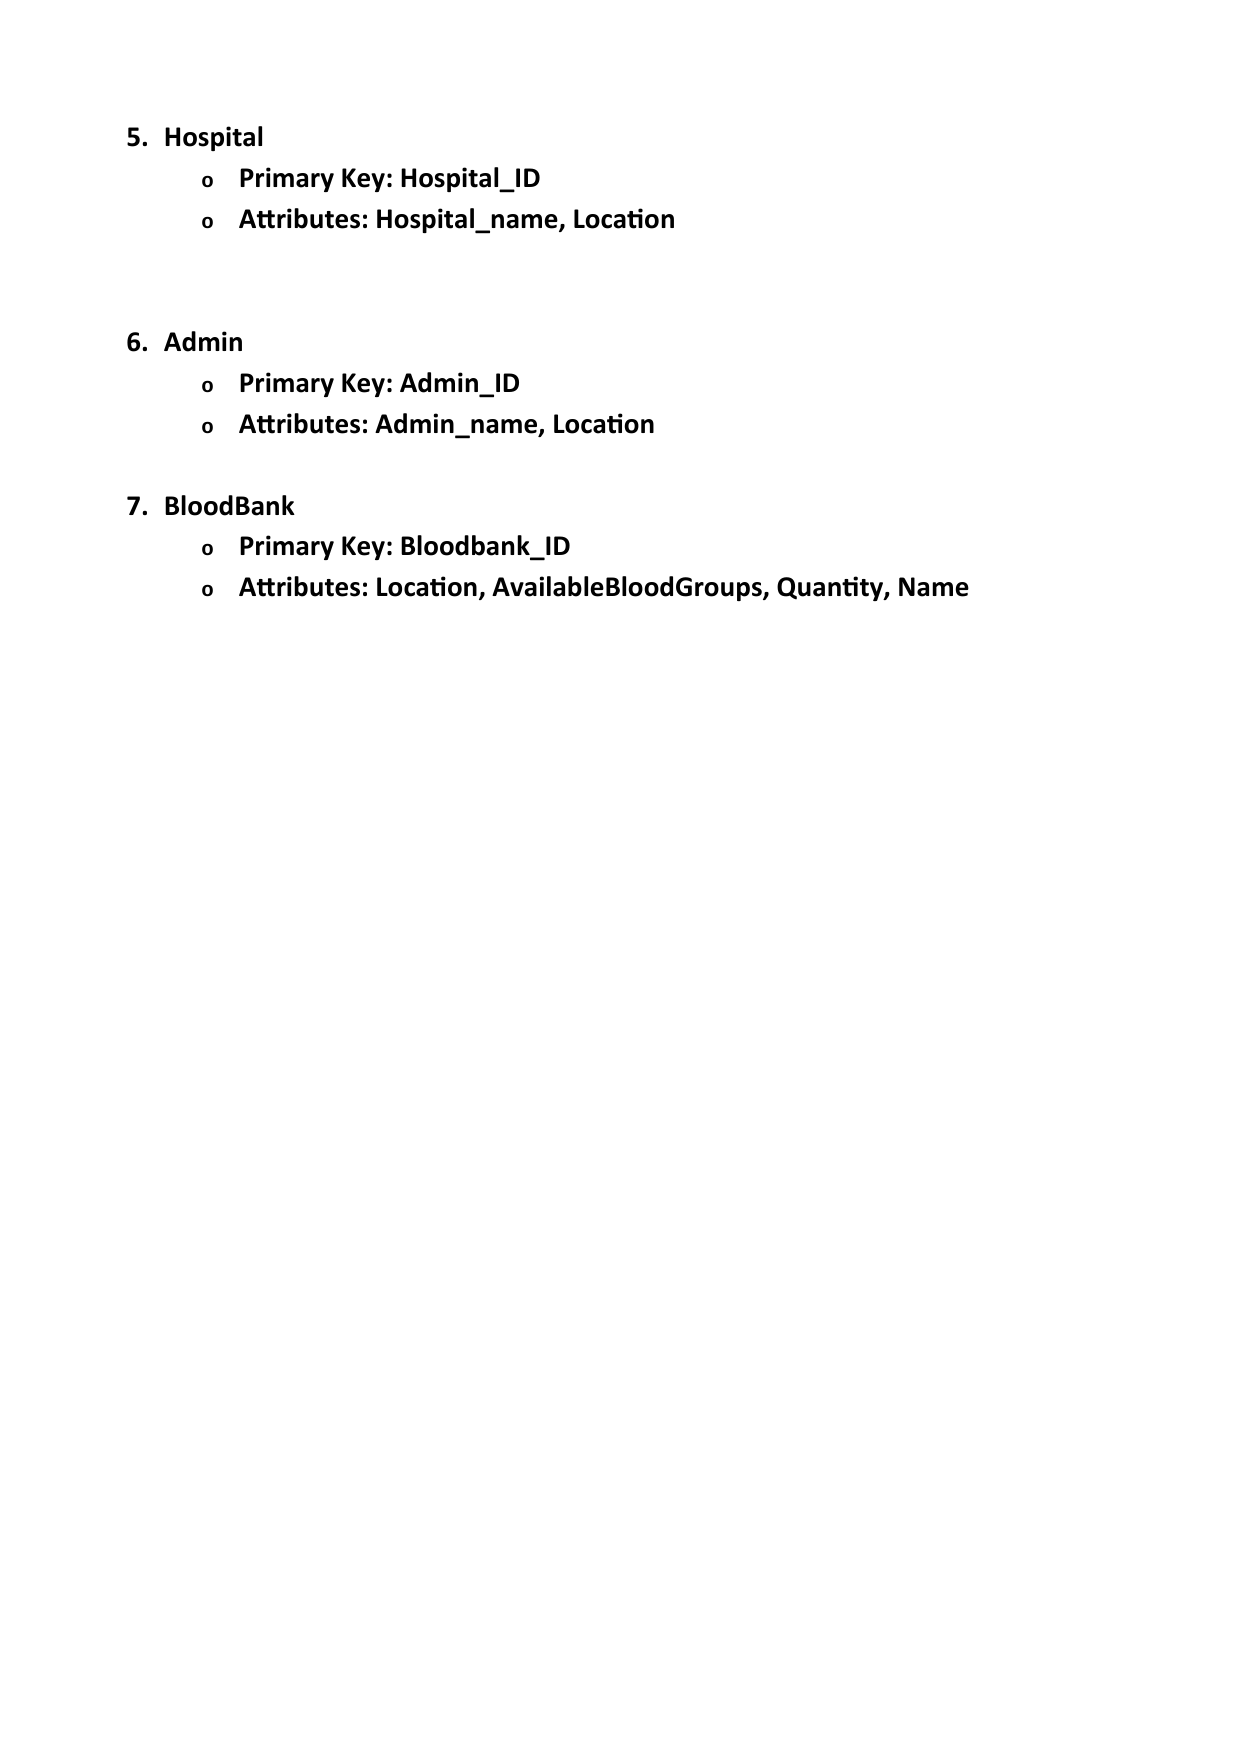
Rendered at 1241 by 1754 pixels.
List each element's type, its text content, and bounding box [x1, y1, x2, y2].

list Primary Key: Bloodbank_ID [201, 527, 1152, 563]
list Attributes: Location, AvailableBloodGroups, Quantity, Name [201, 568, 1152, 604]
list Attributes: Hospital_name, Location [201, 200, 1152, 236]
list Hospital [126, 118, 1152, 154]
list Primary Key: Admin_ID [201, 364, 1152, 399]
list Primary Key: Hospital_ID [201, 159, 1152, 195]
list BloodBank [126, 487, 1152, 522]
list Attributes: Admin_name, Location [201, 405, 1152, 440]
list Admin [126, 323, 1152, 358]
